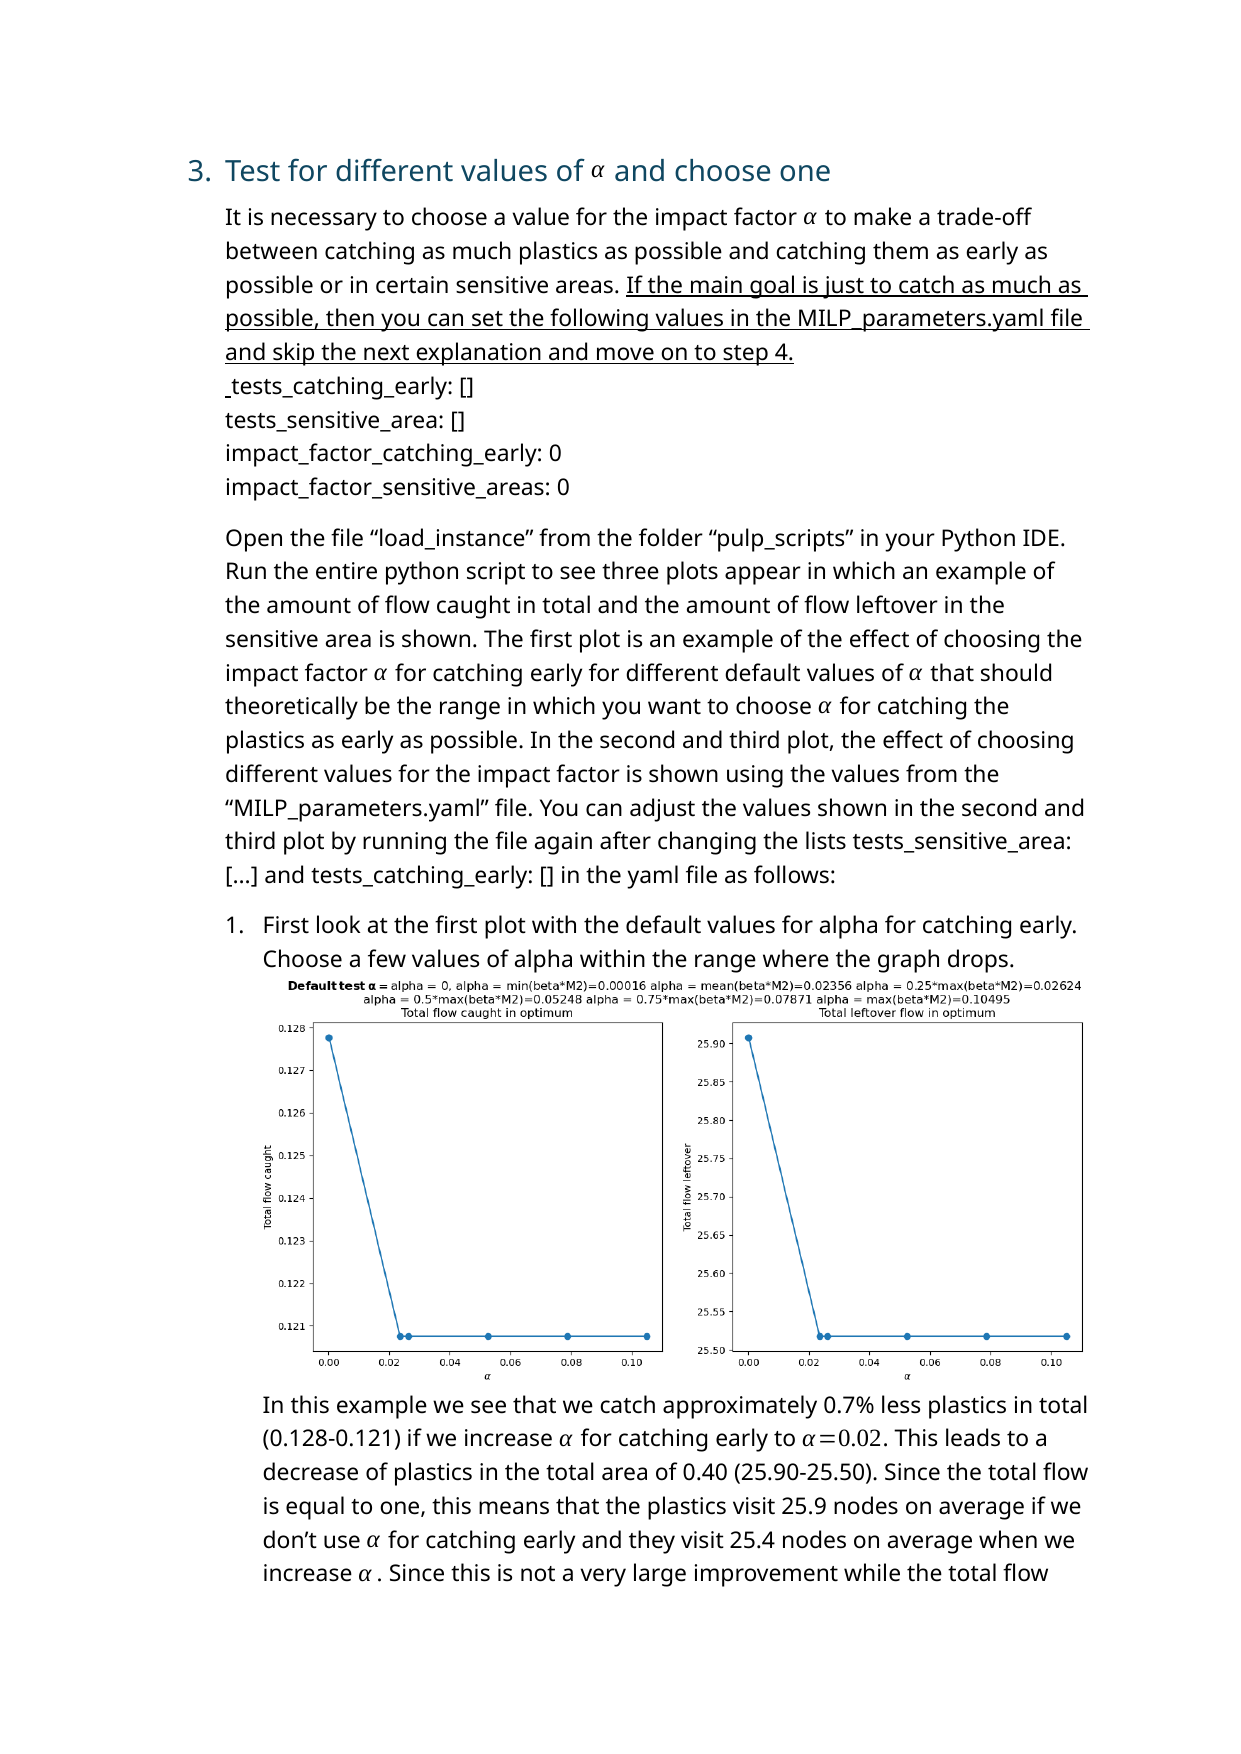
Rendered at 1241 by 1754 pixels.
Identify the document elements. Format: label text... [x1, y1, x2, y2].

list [262, 1389, 1090, 1589]
text Open the file “load_instance” from the folder “pulp_scripts” in your Python IDE. Run the entire python script to see three plots appear in which an example of the amount of flow caught in total and the amount of flow leftover in the sensitive area is shown. The first plot is an example of the effect of choosing the impact factor for catching early for different default values of that should theoretically be the range in which you want to choose for catching the plastics as early as possible. In the second and third plot, the effect of choosing different values for the impact factor is shown using the values from the “MILP_parameters.yaml” file. You can adjust the values shown in the second and third plot by running the file again after changing the lists tests_sensitive_area: […] and tests_catching_early: [] in the yaml file as follows: [225, 522, 1090, 890]
text It is necessary to choose a value for the impact factor to make a trade-off between catching as much plastics as possible and catching them as early as possible or in certain sensitive areas. If the main goal is just to catch as much as possible, then you can set the following values in the MILP_parameters.yaml file and skip the next explanation and move on to step 4. tests_catching_early: [] tests_sensitive_area: [] impact_factor_catching_early: 0 impact_factor_sensitive_areas: 0 [225, 330, 1090, 502]
picture [262, 977, 1093, 1387]
text It is necessary to choose a value for the impact factor to make a trade-off between catching as much plastics as possible and catching them as early as possible or in certain sensitive areas. If the main goal is just to catch as much as possible, then you can set the following values in the MILP_parameters.yaml file and skip the next explanation and move on to step 4. tests_catching_early: [] tests_sensitive_area: [] impact_factor_catching_early: 0 impact_factor_sensitive_areas: 0 [225, 201, 1090, 329]
subtitle Test for different values of and choose one [187, 150, 1090, 190]
